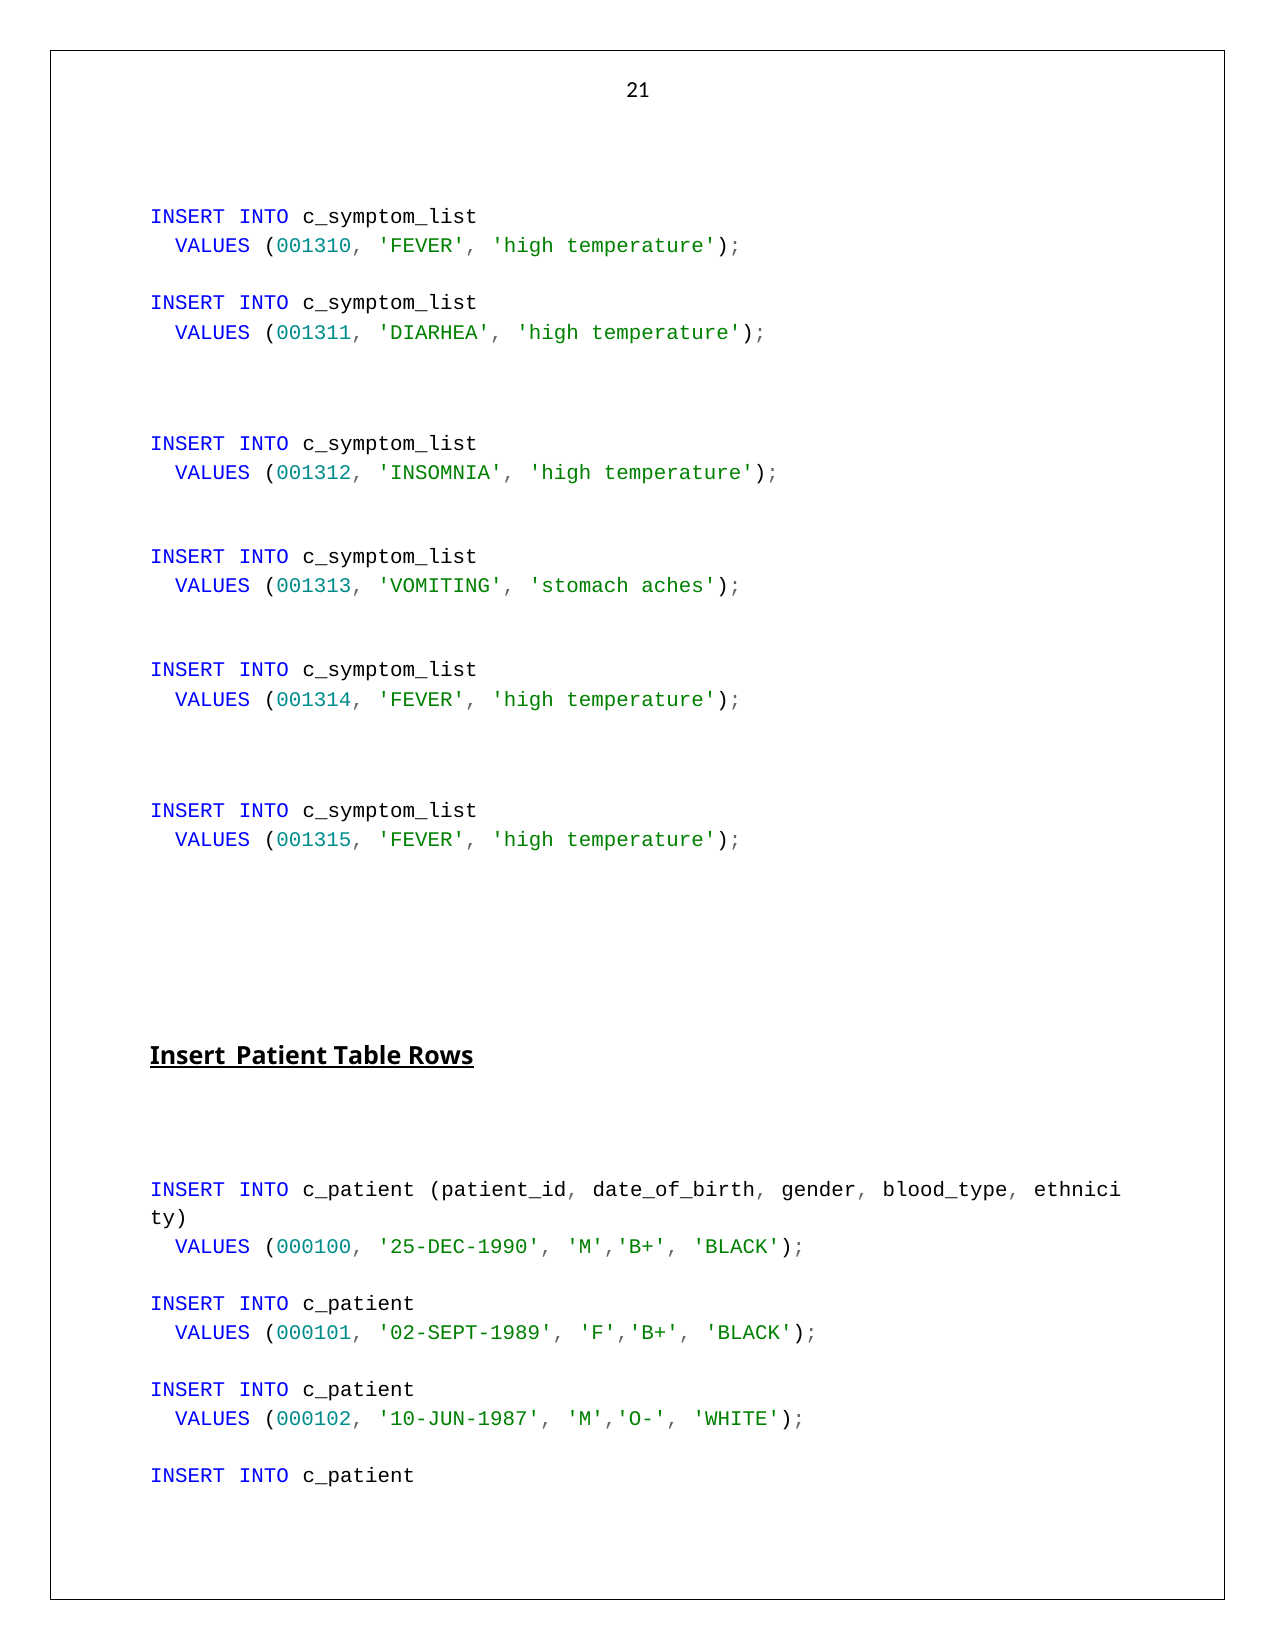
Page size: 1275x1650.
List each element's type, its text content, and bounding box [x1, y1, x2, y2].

text Insert_Patient Table Rows [150, 1037, 1125, 1071]
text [150, 1150, 1125, 1489]
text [150, 150, 1125, 854]
